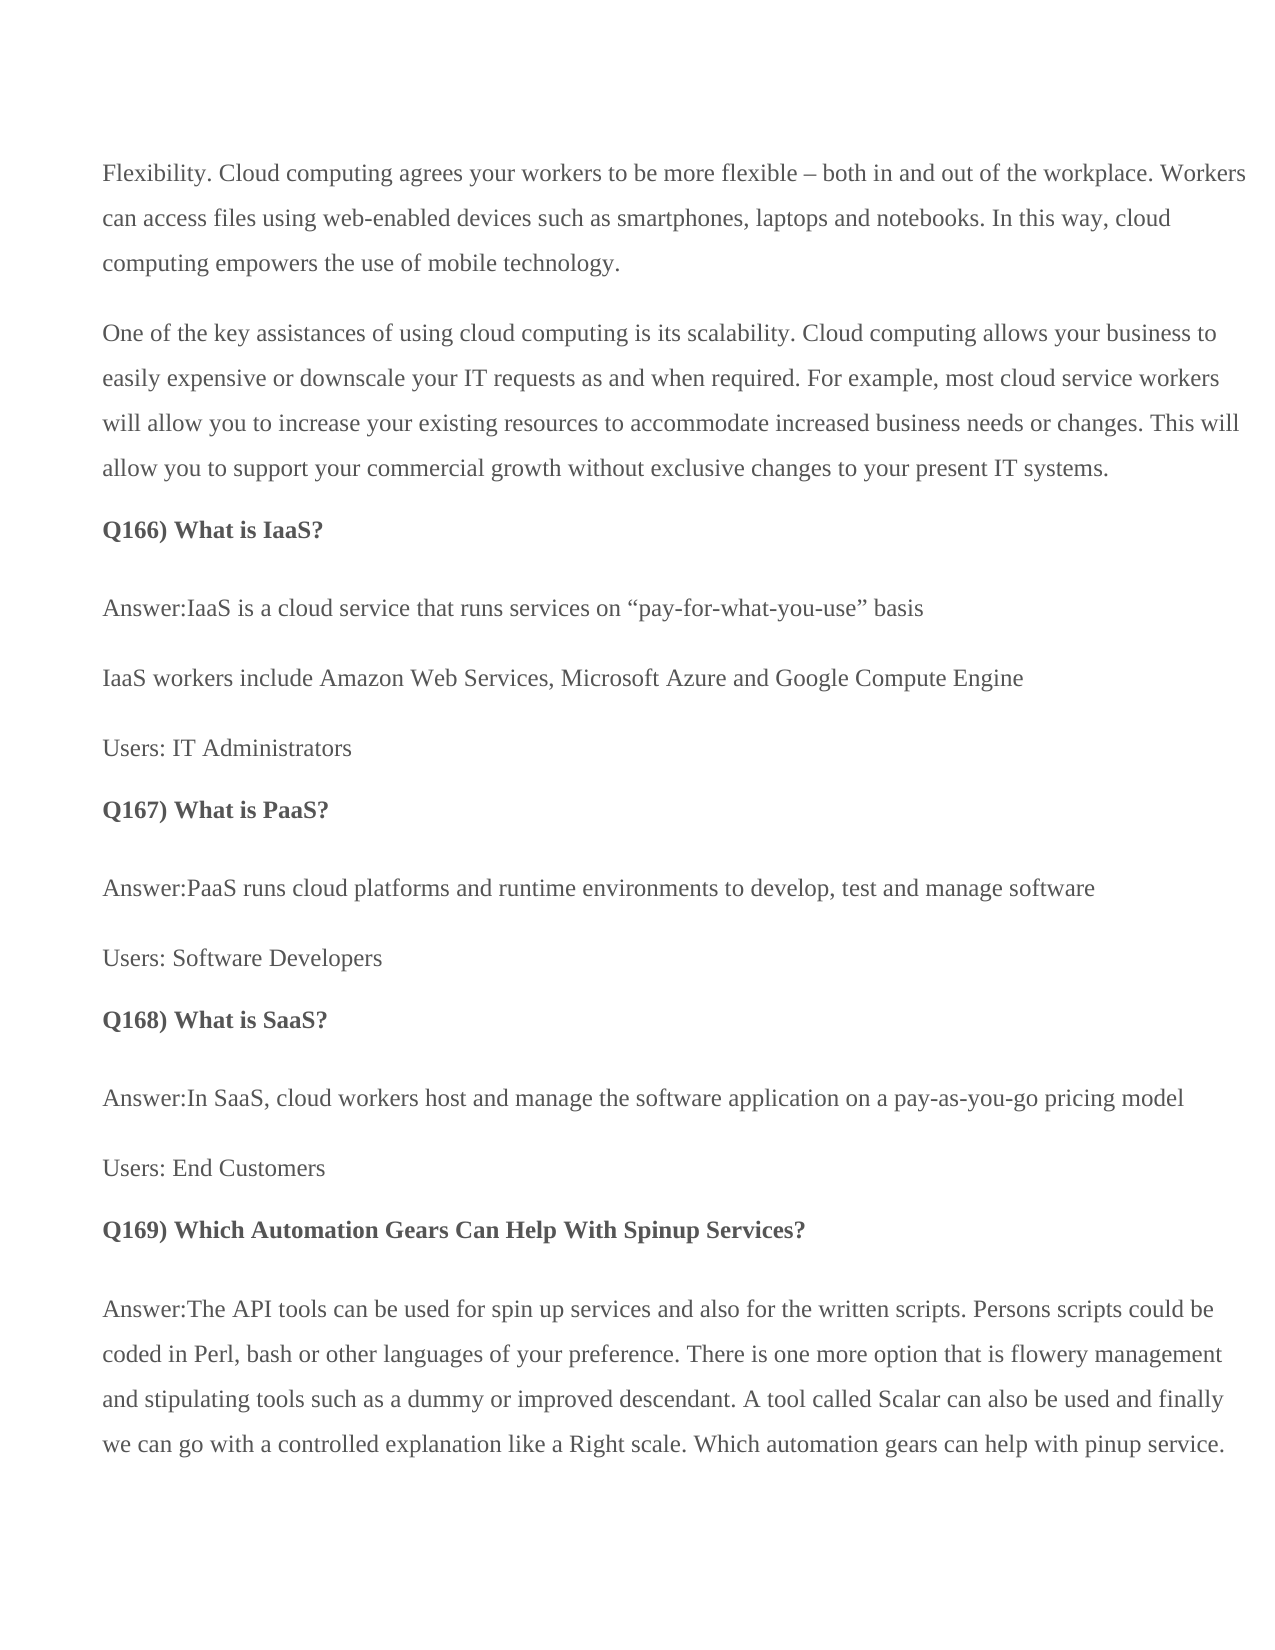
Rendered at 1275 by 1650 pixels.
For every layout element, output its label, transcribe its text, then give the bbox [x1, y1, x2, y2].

text Answer:In SaaS, cloud workers host and manage the software application on a pay-as-you-go pricing model [102, 1067, 1254, 1112]
text One of the key assistances of using cloud computing is its scalability. Cloud computing allows your business to easily expensive or downscale your IT requests as and when required. For example, most cloud service workers will allow you to increase your existing resources to accommodate increased business needs or changes. This will allow you to support your commercial growth without exclusive changes to your present IT systems. [102, 302, 1254, 482]
text Flexibility. Cloud computing agrees your workers to be more flexible – both in and out of the workplace. Workers can access files using web-enabled devices such as smartphones, laptops and notebooks. In this way, cloud computing empowers the use of mobile technology. [102, 142, 1254, 277]
text Answer:The API tools can be used for spin up services and also for the written scripts. Persons scripts could be coded in Perl, bash or other languages of your preference. There is one more option that is flowery management and stipulating tools such as a dummy or improved descendant. A tool called Scalar can also be used and finally we can go with a controlled explanation like a Right scale. Which automation gears can help with pinup service. [102, 1277, 1254, 1457]
text Answer:PaaS runs cloud platforms and runtime environments to develop, test and manage software [102, 857, 1254, 902]
text Answer:IaaS is a cloud service that runs services on “pay-for-what-you-use” basis [102, 577, 1254, 622]
text Users: End Customers [102, 1137, 1254, 1182]
text IaaS workers include Amazon Web Services, Microsoft Azure and Google Compute Engine [102, 647, 1254, 692]
text Users: IT Administrators [102, 717, 1254, 762]
text Users: Software Developers [102, 927, 1254, 972]
subtitle Q169) Which Automation Gears Can Help With Spinup Services? [102, 1216, 1254, 1244]
subtitle Q166) What is IaaS? [102, 515, 1254, 544]
subtitle Q167) What is PaaS? [102, 795, 1254, 824]
subtitle Q168) What is SaaS? [102, 1005, 1254, 1034]
